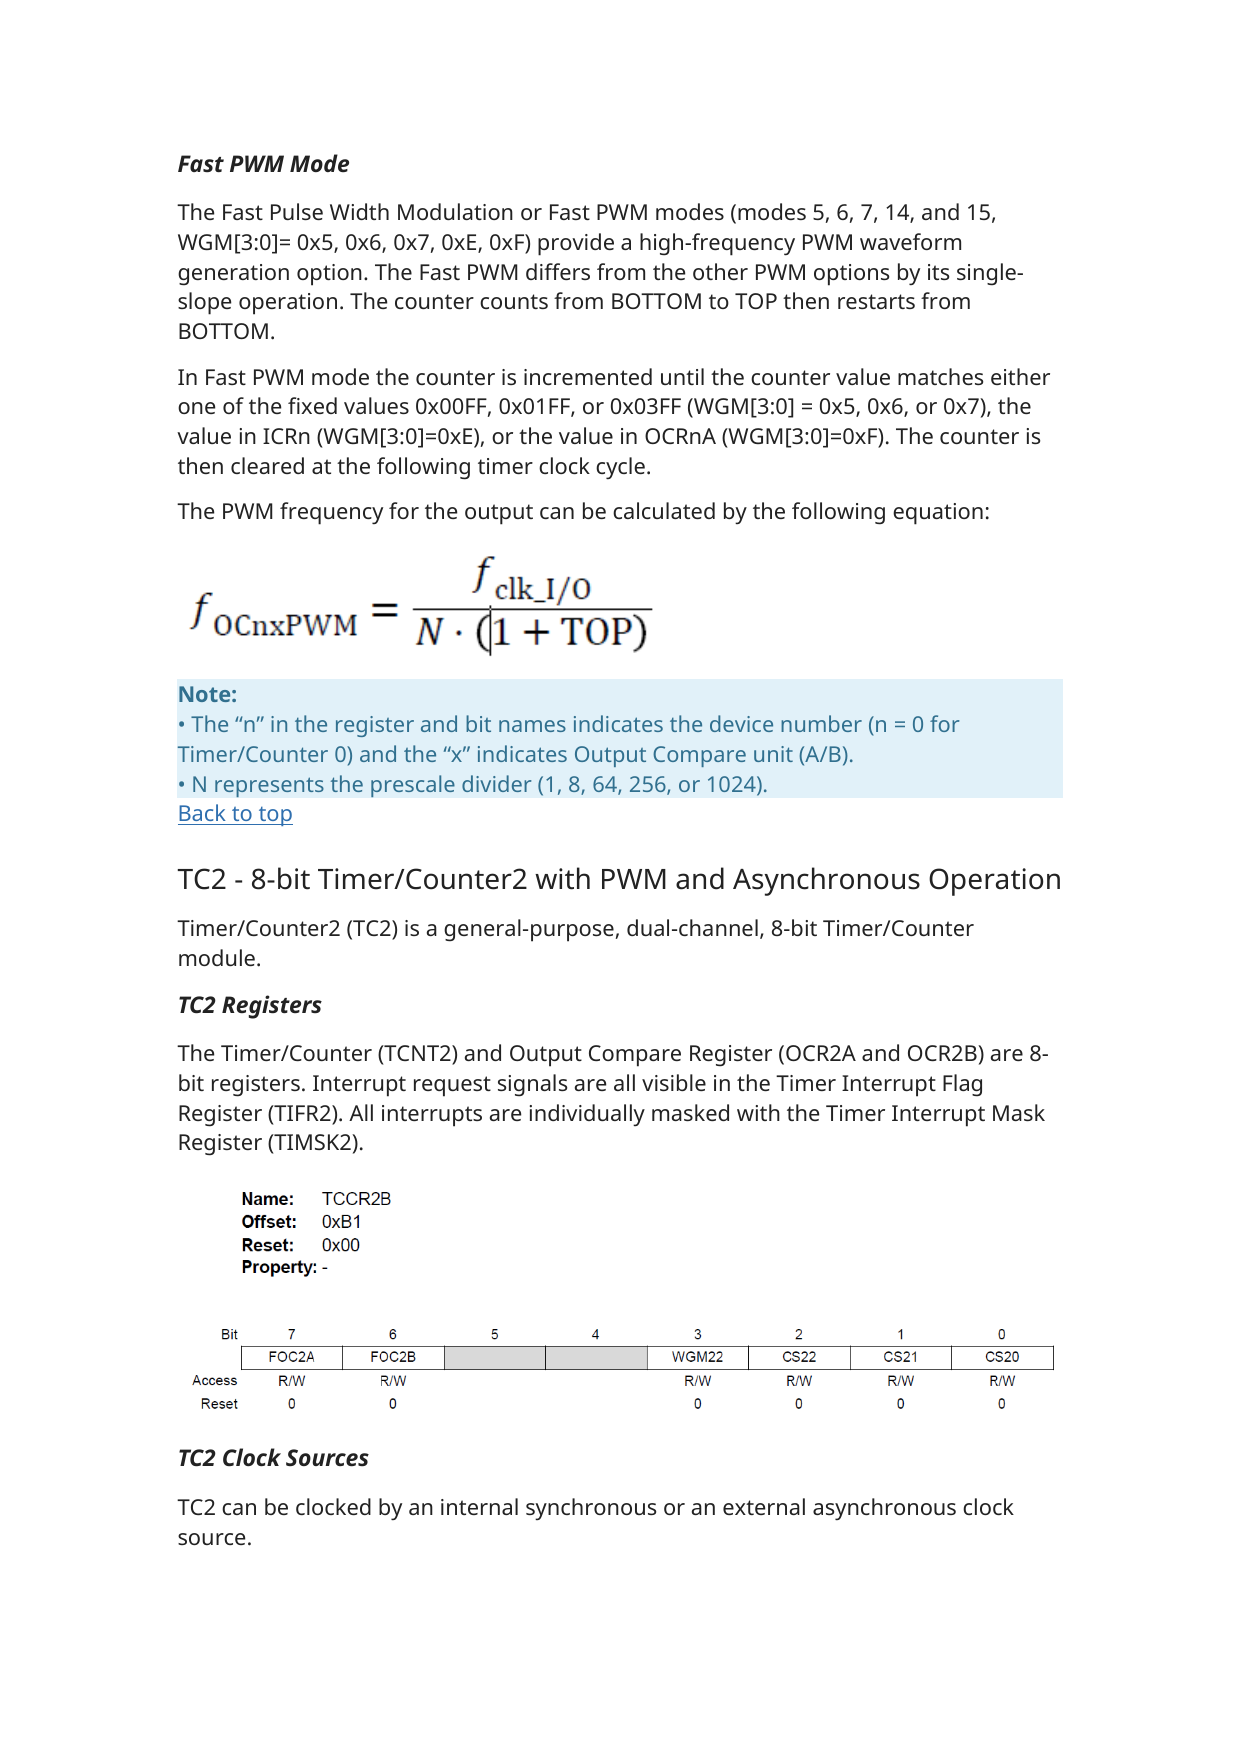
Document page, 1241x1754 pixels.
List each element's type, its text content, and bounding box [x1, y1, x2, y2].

text The Timer/Counter (TCNT2) and Output Compare Register (OCR2A and OCR2B) are 8-bit registers. Interrupt request signals are all visible in the Timer Interrupt Flag Register (TIFR2). All interrupts are individually masked with the Timer Interrupt Mask Register (TIMSK2). [177, 1038, 1063, 1157]
text Back to top [177, 798, 1063, 828]
subtitle TC2 - 8-bit Timer/Counter2 with PWM and Asynchronous Operation [177, 859, 1063, 898]
text TC2 can be clocked by an internal synchronous or an external asynchronous clock source. [177, 1492, 1063, 1551]
text Timer/Counter2 (TC2) is a general-purpose, dual-channel, 8-bit Timer/Counter module. [177, 913, 1063, 973]
picture [177, 1172, 1063, 1427]
picture [177, 541, 676, 664]
subtitle Fast PWM Mode [177, 148, 1063, 179]
subtitle TC2 Clock Sources [177, 1442, 1063, 1474]
text The Fast Pulse Width Modulation or Fast PWM modes (modes 5, 6, 7, 14, and 15, WGM[3:0]= 0x5, 0x6, 0x7, 0xE, 0xF) provide a high-frequency PWM waveform generation option. The Fast PWM differs from the other PWM options by its single-slope operation. The counter counts from BOTTOM to TOP then restarts from BOTTOM. [177, 197, 1063, 346]
text In Fast PWM mode the counter is incremented until the counter value matches either one of the fixed values 0x00FF, 0x01FF, or 0x03FF (WGM[3:0] = 0x5, 0x6, or 0x7), the value in ICRn (WGM[3:0]=0xE), or the value in OCRnA (WGM[3:0]=0xF). The counter is then cleared at the following timer clock cycle. [177, 362, 1063, 481]
subtitle TC2 Registers [177, 989, 1063, 1020]
text The PWM frequency for the output can be calculated by the following equation: [177, 496, 1063, 526]
text Note: • The “n” in the register and bit names indicates the device number (n = 0 for Timer/Counter 0) and the “x” indicates Output Compare unit (A/B). • N represents the prescale divider (1, 8, 64, 256, or 1024). [177, 679, 1063, 798]
